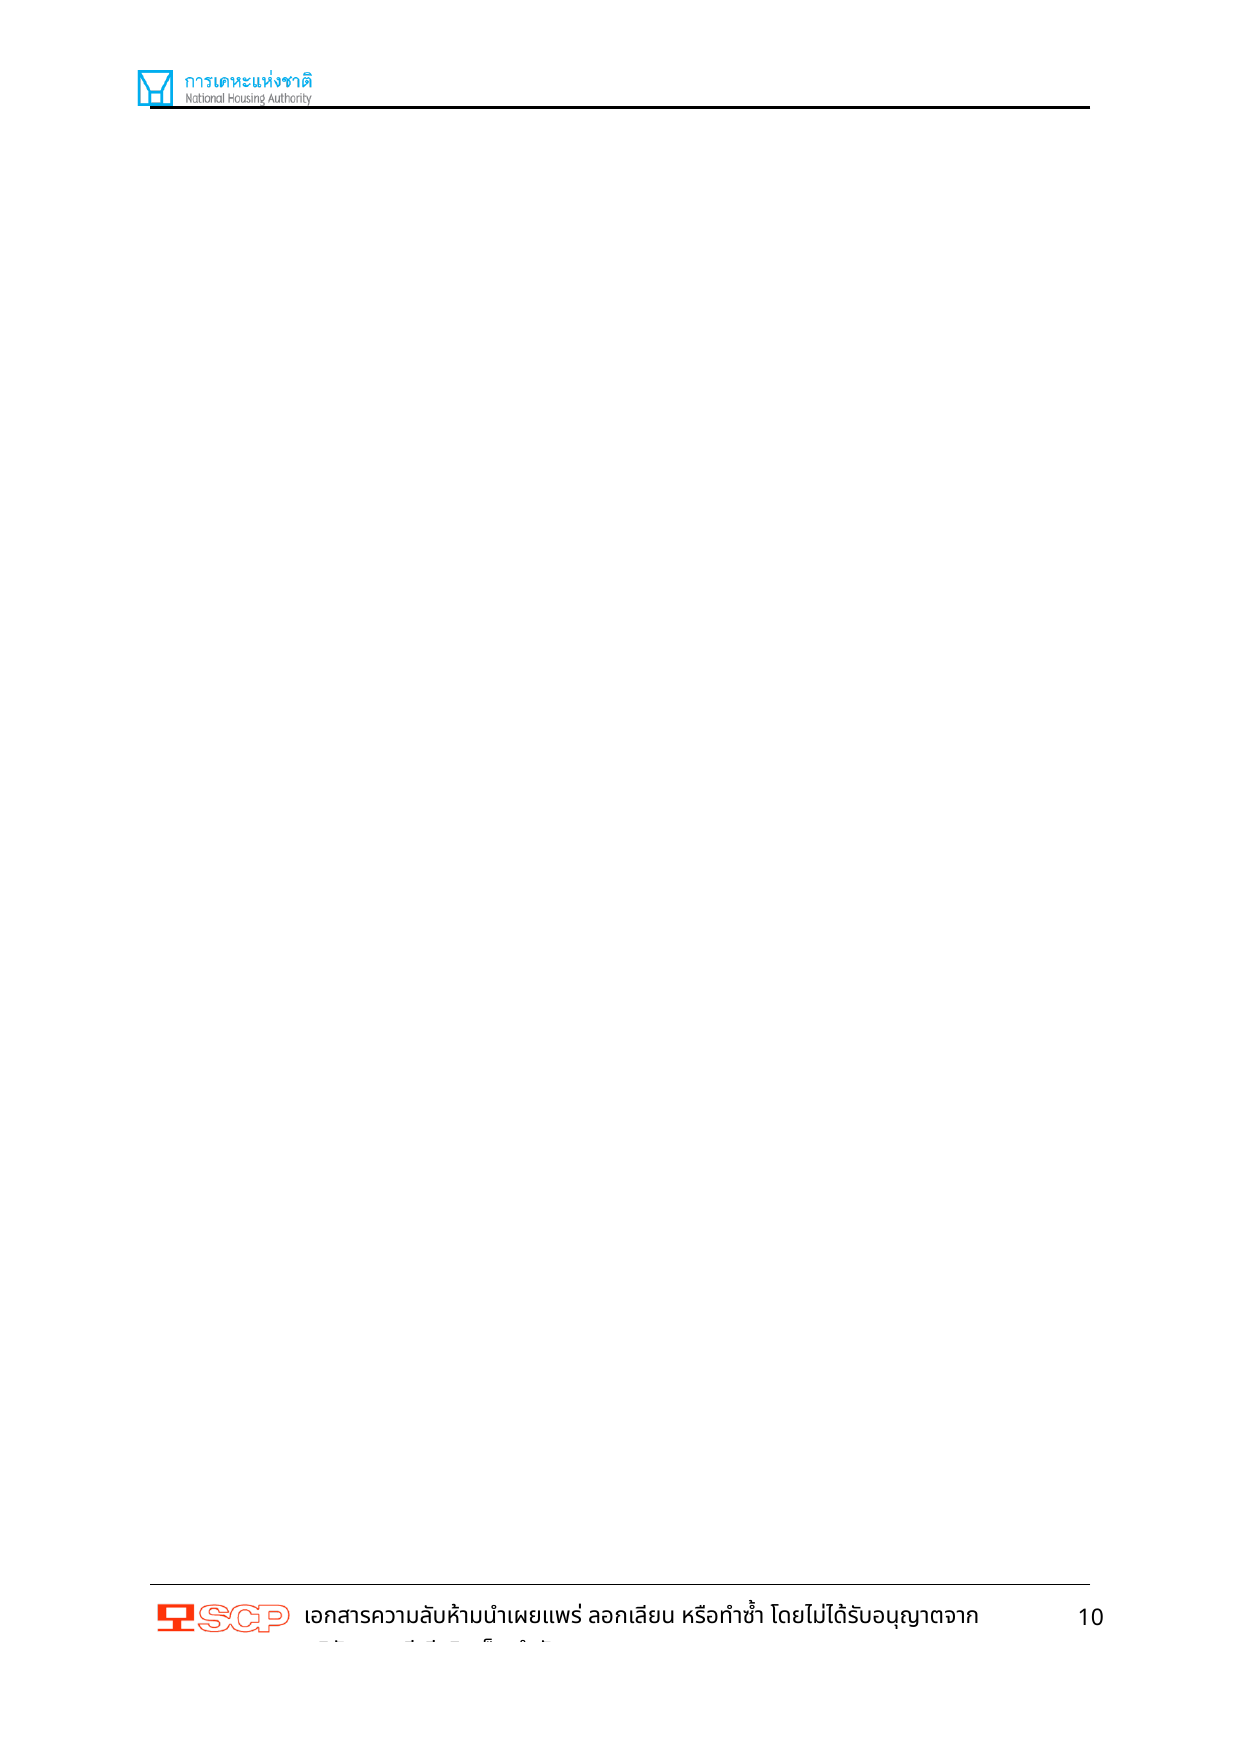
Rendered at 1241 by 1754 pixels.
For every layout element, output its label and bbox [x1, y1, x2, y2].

picture [143, 73, 168, 90]
picture [141, 81, 148, 103]
picture [152, 94, 160, 102]
picture [151, 1596, 292, 1641]
picture [164, 81, 170, 103]
picture [174, 70, 324, 106]
